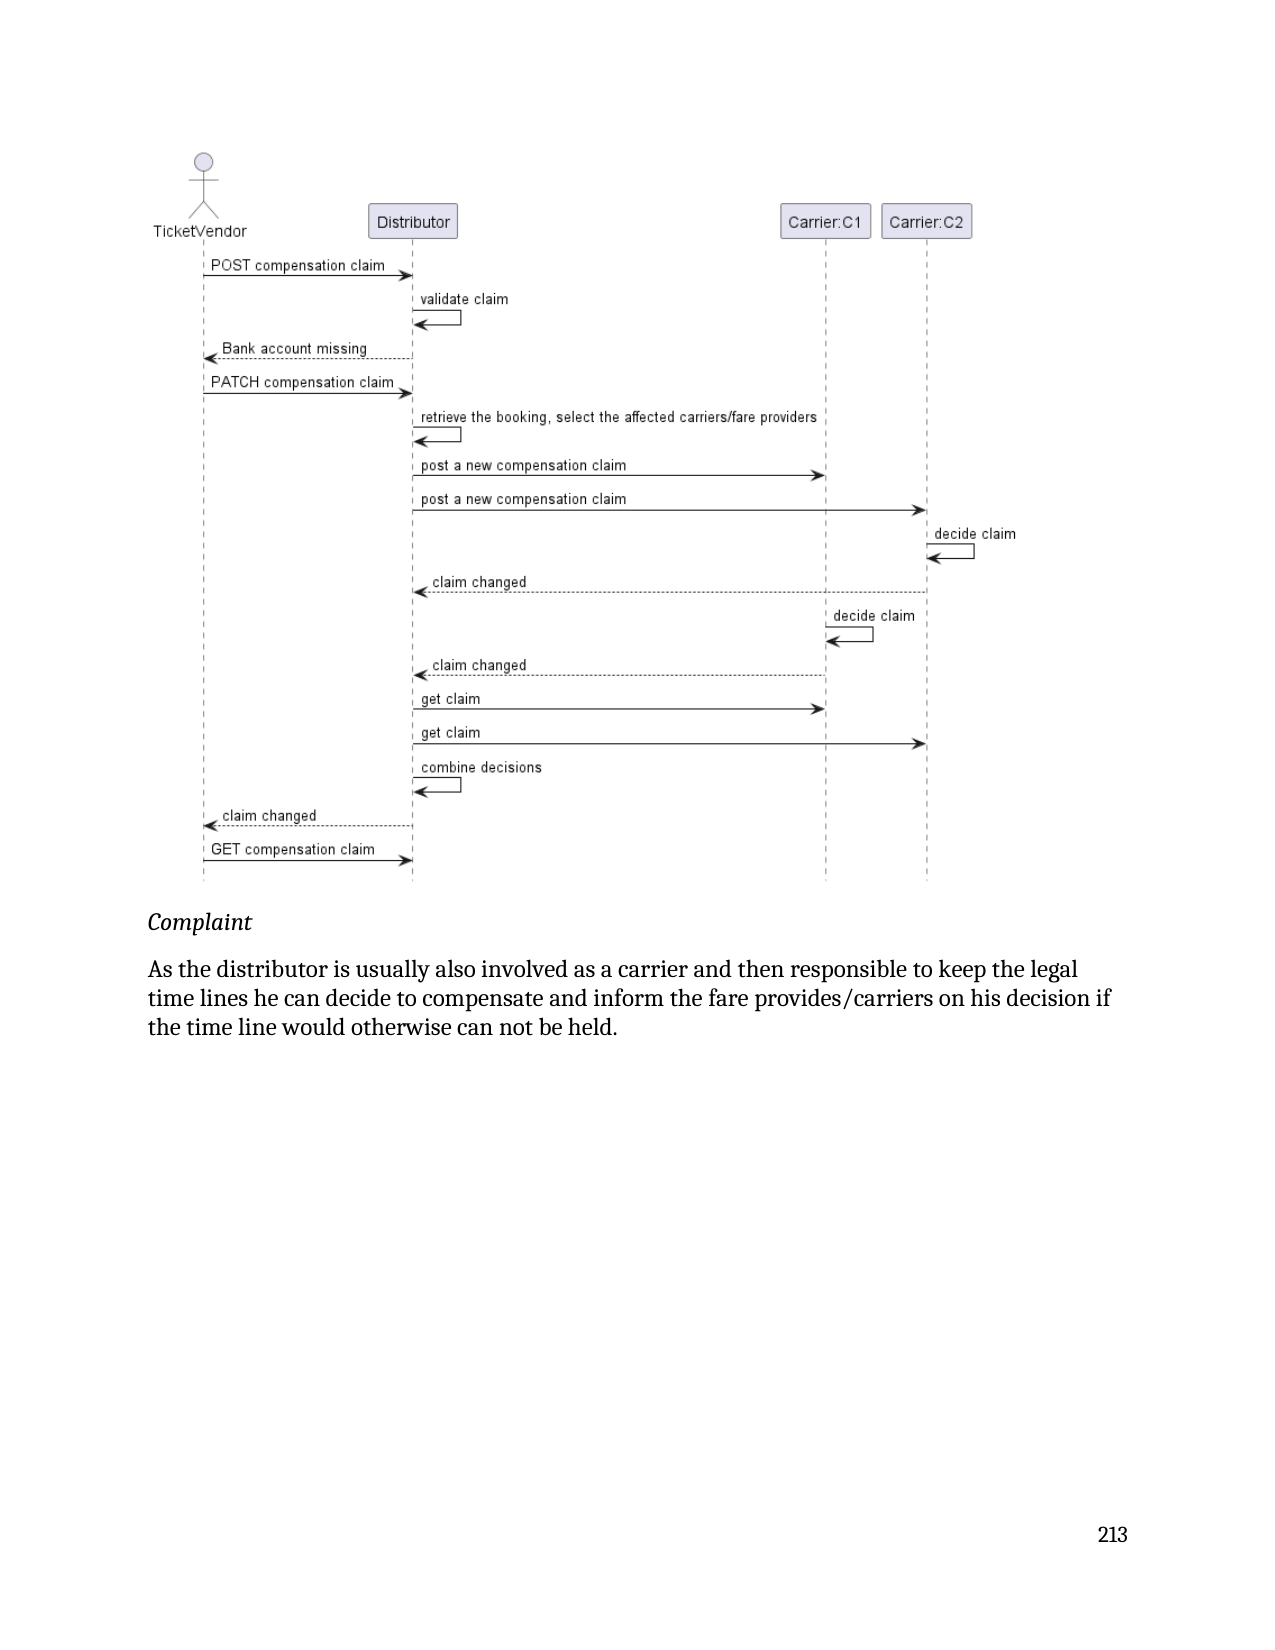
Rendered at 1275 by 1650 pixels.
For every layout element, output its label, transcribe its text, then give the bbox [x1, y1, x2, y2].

text Complaint [148, 908, 1127, 936]
text As the distributor is usually also involved as a carrier and then responsible to keep the legal time lines he can decide to compensate and inform the fare provides/carriers on his decision if the time line would otherwise can not be held. [148, 955, 1127, 1041]
picture [147, 147, 1023, 887]
